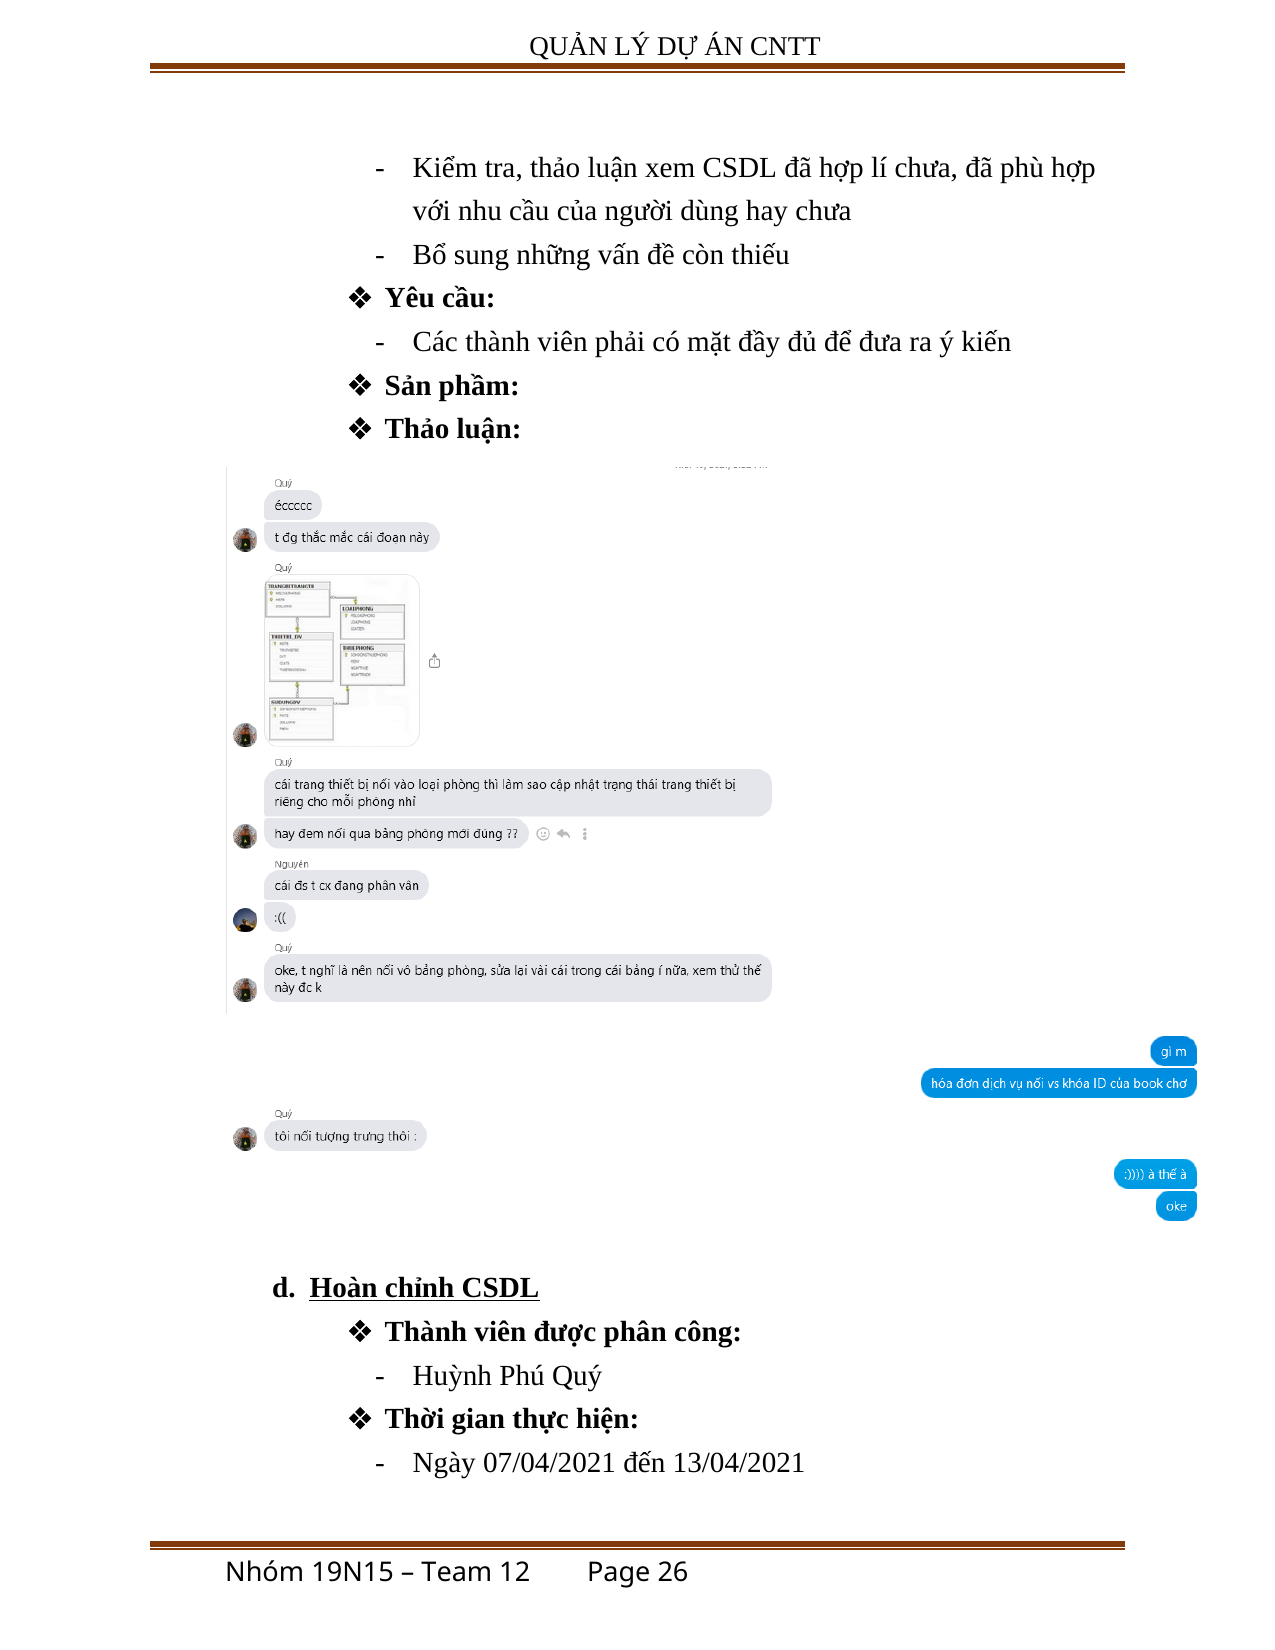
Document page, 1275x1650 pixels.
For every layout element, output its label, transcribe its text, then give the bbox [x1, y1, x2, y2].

list Huỳnh Phú Quý [375, 1358, 1125, 1391]
list Thảo luận: [347, 411, 1125, 445]
list Ngày 07/04/2021 đến 13/04/2021 [375, 1445, 1125, 1478]
list Yêu cầu: [347, 281, 1125, 314]
list Kiểm tra, thảo luận xem CSDL đã hợp lí chưa, đã phù hợp với nhu cầu của người dùng hay chưa [375, 150, 1125, 227]
list Sản phầm: [347, 368, 1125, 401]
list Các thành viên phải có mặt đầy đủ để đưa ra ý kiến [375, 324, 1125, 358]
picture [225, 467, 1200, 1249]
list Thời gian thực hiện: [347, 1401, 1125, 1435]
list Thành viên được phân công: [347, 1314, 1125, 1348]
list Bổ sung những vấn đề còn thiếu [375, 237, 1125, 271]
list Hoàn chỉnh CSDL [272, 1271, 1125, 1304]
